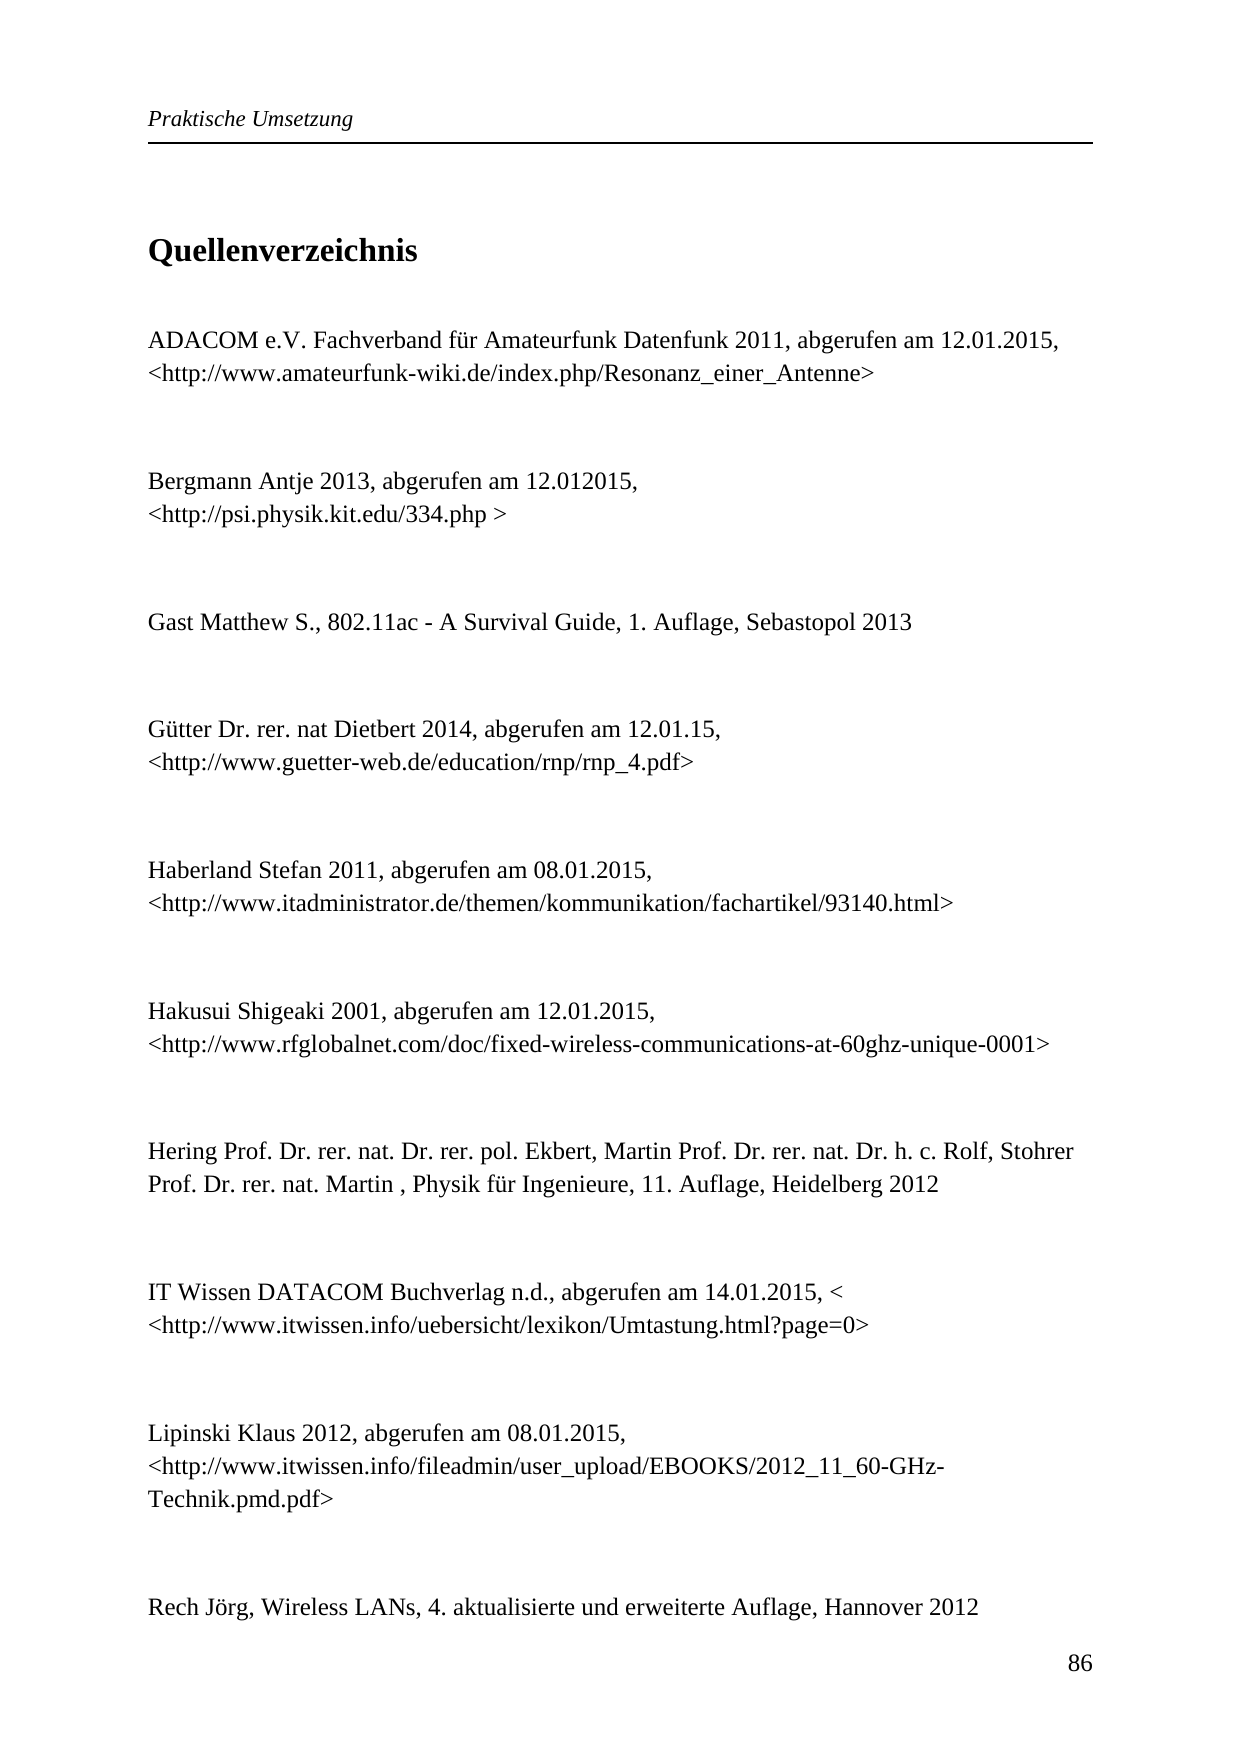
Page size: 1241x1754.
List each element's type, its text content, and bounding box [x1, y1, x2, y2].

text IT Wissen DATACOM Buchverlag n.d., abgerufen am 14.01.2015, < <http://www.itwissen.info/uebersicht/lexikon/Umtastung.html?page=0> [148, 1277, 1093, 1339]
subtitle Quellenverzeichnis [148, 230, 1093, 268]
text Gast Matthew S., 802.11ac - A Survival Guide, 1. Auflage, Sebastopol 2013 [148, 607, 1093, 635]
text Haberland Stefan 2011, abgerufen am 08.01.2015, <http://www.itadministrator.de/themen/kommunikation/fachartikel/93140.html> [148, 855, 1093, 917]
text Bergmann Antje 2013, abgerufen am 12.012015, <http://psi.physik.kit.edu/334.php > [148, 466, 1093, 528]
text Gütter Dr. rer. nat Dietbert 2014, abgerufen am 12.01.15, <http://www.guetter-web.de/education/rnp/rnp_4.pdf> [148, 714, 1093, 776]
text Hakusui Shigeaki 2001, abgerufen am 12.01.2015, <http://www.rfglobalnet.com/doc/fixed-wireless-communications-at-60ghz-unique-0001> [148, 996, 1093, 1057]
text Hering Prof. Dr. rer. nat. Dr. rer. pol. Ekbert, Martin Prof. Dr. rer. nat. Dr. h. c. Rolf, Stohrer Prof. Dr. rer. nat. Martin , Physik für Ingenieure, 11. Auflage, Heidelberg 2012 [148, 1136, 1093, 1198]
text Rech Jörg, Wireless LANs, 4. aktualisierte und erweiterte Auflage, Hannover 2012 [148, 1592, 1093, 1620]
text Lipinski Klaus 2012, abgerufen am 08.01.2015, <http://www.itwissen.info/fileadmin/user_upload/EBOOKS/2012_11_60-GHz-Technik.pmd.pdf> [148, 1418, 1093, 1513]
text ADACOM e.V. Fachverband für Amateurfunk Datenfunk 2011, abgerufen am 12.01.2015, <http://www.amateurfunk-wiki.de/index.php/Resonanz_einer_Antenne> [148, 325, 1093, 387]
